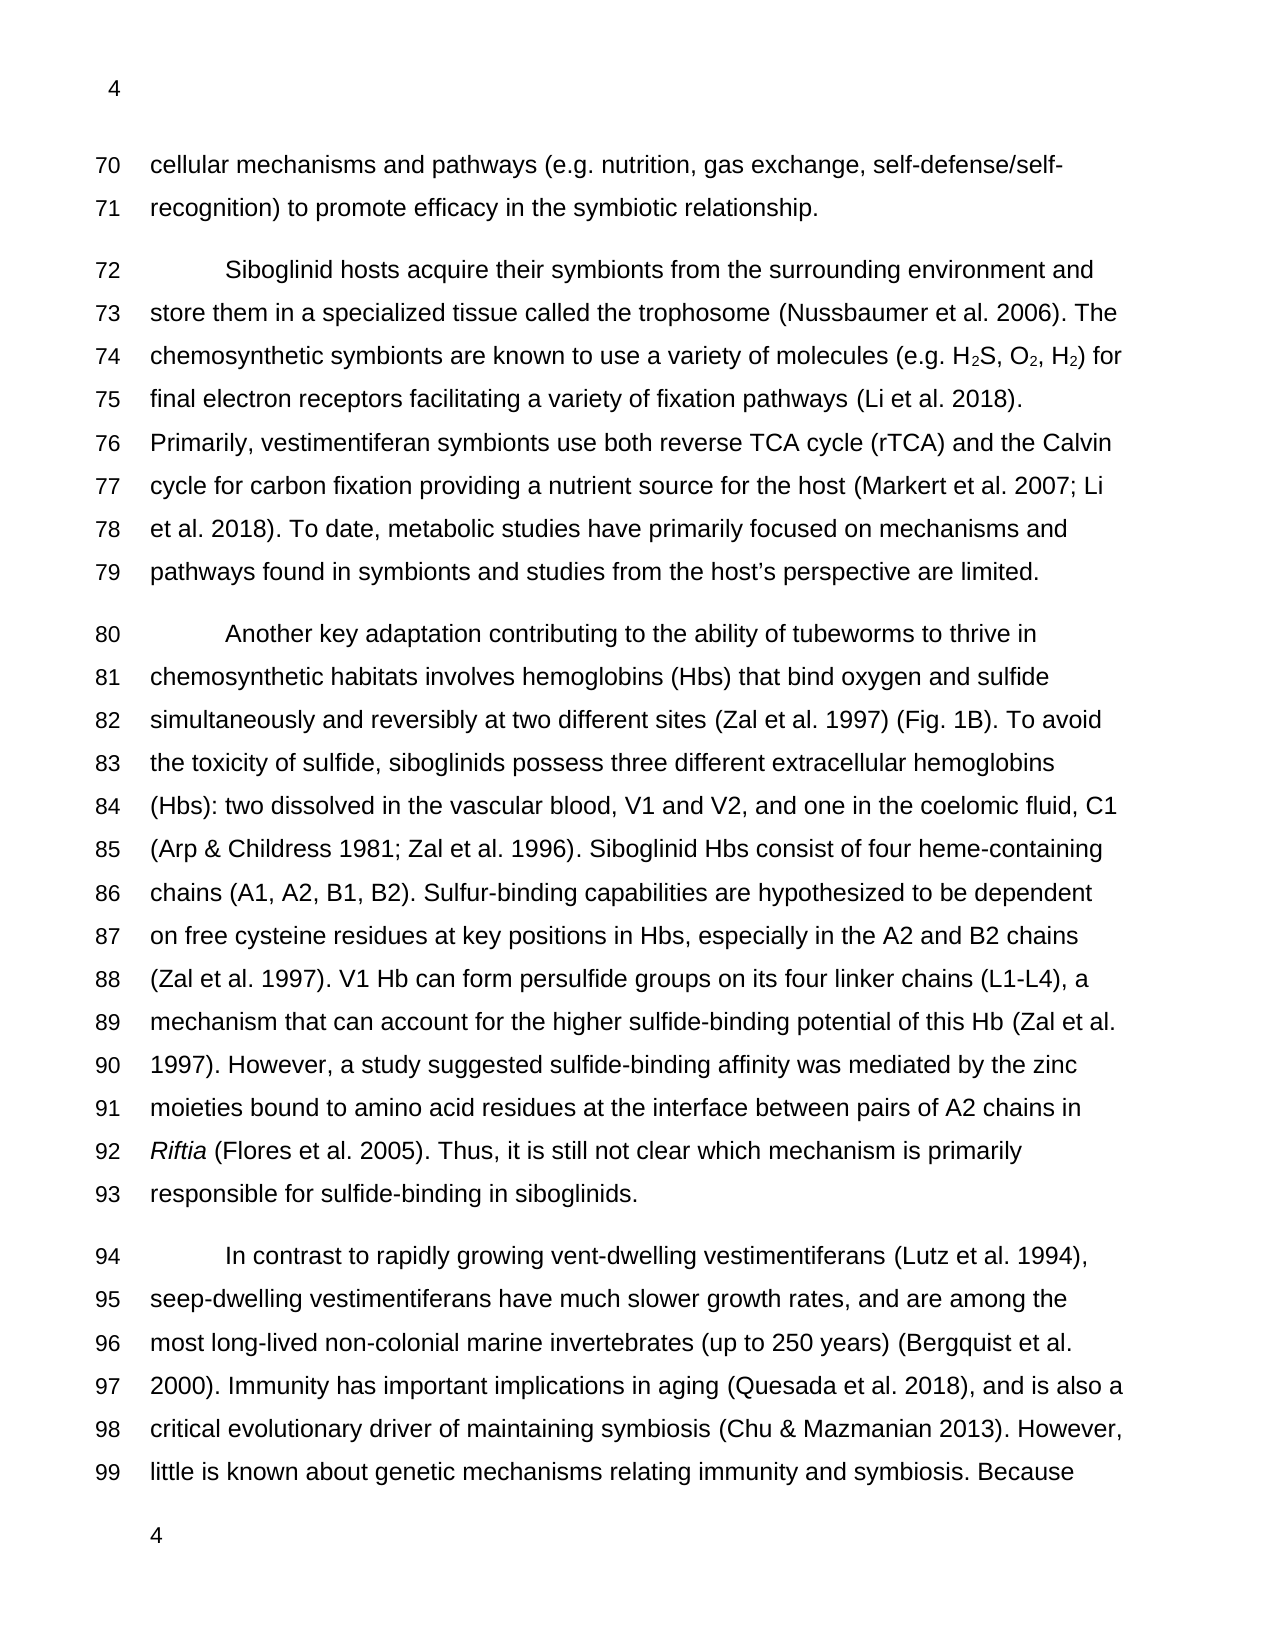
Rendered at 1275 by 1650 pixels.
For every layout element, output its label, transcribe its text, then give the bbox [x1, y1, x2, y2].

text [150, 150, 1125, 222]
text Siboglinid hosts acquire their symbionts from the surrounding environment and store them in a specialized tissue called the trophosome (Nussbaumer et al. 2006). The chemosynthetic symbionts are known to use a variety of molecules (e.g. H2S, O2, H2) for final electron receptors facilitating a variety of fixation pathways (Li et al. 2018). Primarily, vestimentiferan symbionts use both reverse TCA cycle (rTCA) and the Calvin cycle for carbon fixation providing a nutrient source for the host (Markert et al. 2007; Li et al. 2018). To date, metabolic studies have primarily focused on mechanisms and pathways found in symbionts and studies from the host’s perspective are limited. [150, 255, 1125, 586]
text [150, 1241, 1125, 1486]
text Another key adaptation contributing to the ability of tubeworms to thrive in chemosynthetic habitats involves hemoglobins (Hbs) that bind oxygen and sulfide simultaneously and reversibly at two different sites (Zal et al. 1997) (Fig. 1B). To avoid the toxicity of sulfide, siboglinids possess three different extracellular hemoglobins (Hbs): two dissolved in the vascular blood, V1 and V2, and one in the coelomic fluid, C1 (Arp & Childress 1981; Zal et al. 1996). Siboglinid Hbs consist of four heme-containing chains (A1, A2, B1, B2). Sulfur-binding capabilities are hypothesized to be dependent on free cysteine residues at key positions in Hbs, especially in the A2 and B2 chains (Zal et al. 1997). V1 Hb can form persulfide groups on its four linker chains (L1-L4), a mechanism that can account for the higher sulfide-binding potential of this Hb (Zal et al. 1997). However, a study suggested sulfide-binding affinity was mediated by the zinc moieties bound to amino acid residues at the interface between pairs of A2 chains in Riftia (Flores et al. 2005). Thus, it is still not clear which mechanism is primarily responsible for sulfide-binding in siboglinids. [150, 619, 1125, 1208]
